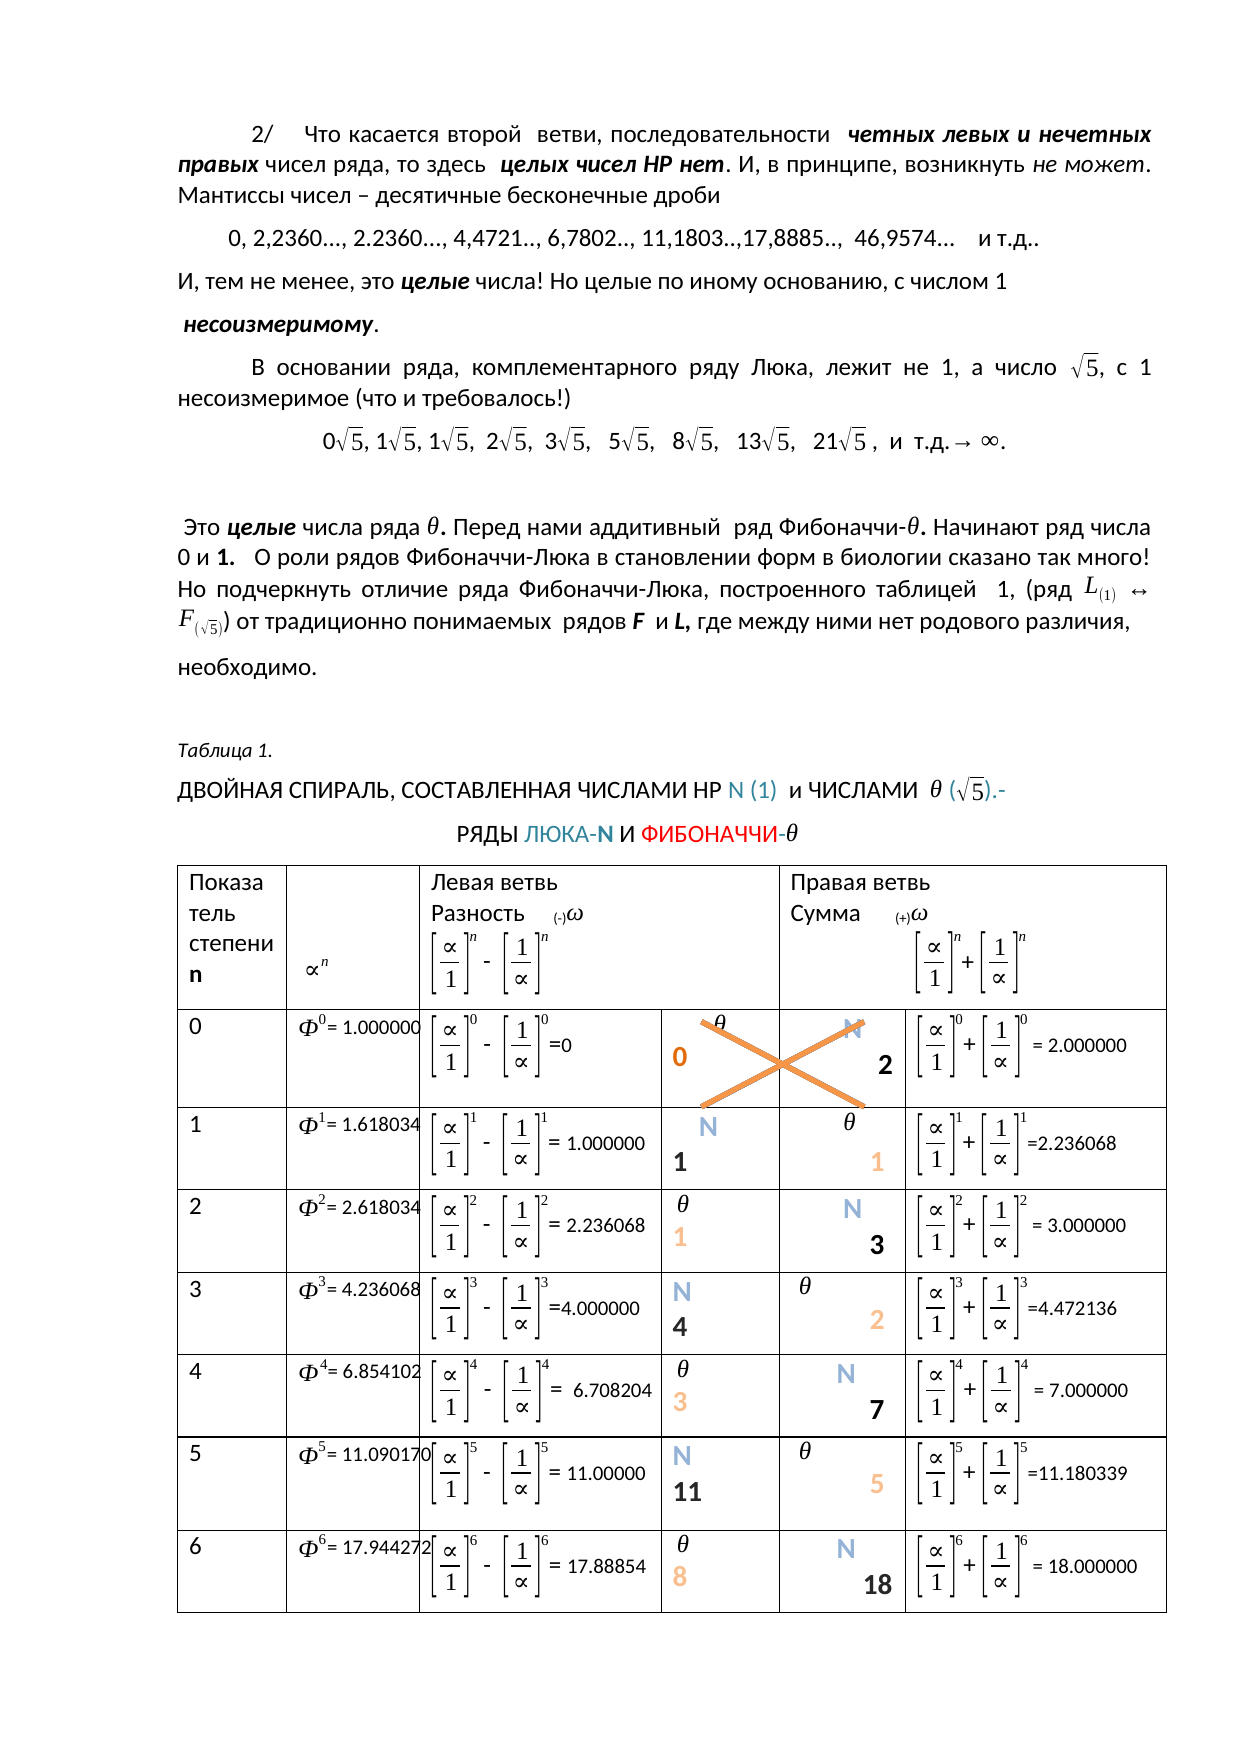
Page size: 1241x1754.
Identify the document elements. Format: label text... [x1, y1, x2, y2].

table_header Правая ветвь Сумма (+) + [780, 866, 1166, 1009]
table_cell 5 [780, 1438, 905, 1529]
table_cell - = 11.00000 [420, 1438, 661, 1529]
table_cell + =4.472136 [906, 1273, 1166, 1354]
table_cell 0 [178, 1010, 286, 1107]
table_cell - =4.000000 [420, 1273, 661, 1354]
text РЯДЫ ЛЮКА-N И ФИБОНАЧЧИ- [177, 818, 1078, 848]
table_cell + = 18.000000 [906, 1531, 1166, 1612]
text Это целые числа ряда . Перед нами аддитивный ряд Фибоначчи-. Начинают ряд числа 0 и 1. О роли рядов Фибоначчи-Люка в становлении форм в биологии сказано так много! Но подчеркнуть отличие ряда Фибоначчи-Люка, построенного таблицей 1, (ряд ) от традиционно понимаемых рядов F и L, где между ними нет родового различия, [177, 511, 1152, 638]
table_cell = 11.090170 [287, 1438, 419, 1529]
table_cell 1 [662, 1190, 779, 1272]
table_cell 3 [662, 1355, 779, 1436]
table_cell N 3 [780, 1190, 905, 1272]
table_cell N 18 [780, 1531, 905, 1612]
table_cell 1 [178, 1108, 286, 1189]
text Таблица 1. [177, 737, 1152, 762]
table_header Показа тель степени n [178, 866, 286, 1009]
table_header [287, 866, 419, 1009]
table_cell = 2.618034 [287, 1190, 419, 1272]
table_cell + =2.236068 [906, 1108, 1166, 1189]
table_cell - =0 [420, 1010, 661, 1107]
table_cell 5 [178, 1438, 286, 1529]
table_cell = 1.000000 [287, 1010, 419, 1107]
table_cell N 1 [662, 1108, 779, 1189]
table_cell + = 2.000000 [906, 1010, 1166, 1107]
table_cell N 4 [662, 1273, 779, 1354]
table_cell = 17.944272 [287, 1531, 419, 1612]
text необходимо. [177, 651, 1152, 681]
text 0, 2,2360..., 2.2360..., 4,4721.., 6,7802.., 11,1803..,17,8885.., 46,9574... и т.д.. [177, 222, 1152, 253]
table_cell 8 [662, 1531, 779, 1612]
table_cell + = 3.000000 [906, 1190, 1166, 1272]
table_cell 2 [780, 1273, 905, 1354]
table_cell = 1.618034 [287, 1108, 419, 1189]
table_cell 6 [178, 1531, 286, 1612]
text И, тем не менее, это целые числа! Но целые по иному основанию, с числом 1 [177, 265, 1152, 296]
text 2/ Что касается второй ветви, последовательности четных левых и нечетных правых чисел ряда, то здесь целых чисел НР нет. И, в принципе, возникнуть не может. Мантиссы чисел – десятичные бесконечные дроби [177, 118, 1152, 210]
text 0, 1, 1, 2, 3, 5, 8, 13, 21 , и т.д. . [177, 425, 1152, 455]
table_cell 2 [178, 1190, 286, 1272]
table_cell - = 6.708204 [420, 1355, 661, 1436]
table_cell 3 [178, 1273, 286, 1354]
table_cell = 4.236068 [287, 1273, 419, 1354]
table_cell N 2 [780, 1010, 905, 1107]
table_header Левая ветвь Разность (-) - [420, 866, 779, 1009]
text ДВОЙНАЯ СПИРАЛЬ, СОСТАВЛЕННАЯ ЧИСЛАМИ НР N (1) и ЧИСЛАМИ ().- [103, 775, 1240, 805]
table_cell - = 17.88854 [420, 1531, 661, 1612]
table_cell + =11.180339 [906, 1438, 1166, 1529]
table_cell - = 1.000000 [420, 1108, 661, 1189]
table_cell 0 [662, 1010, 779, 1107]
table_cell = 6.854102 [287, 1355, 419, 1436]
table_cell 4 [178, 1355, 286, 1436]
table_cell N 11 [662, 1438, 779, 1529]
text несоизмеримому. [177, 308, 1152, 339]
table_cell N 7 [780, 1355, 905, 1436]
table_cell - = 2.236068 [420, 1190, 661, 1272]
table_cell 1 [780, 1108, 905, 1189]
table_cell + = 7.000000 [906, 1355, 1166, 1436]
text В основании ряда, комплементарного ряду Люка, лежит не 1, а число , с 1 несоизмеримое (что и требовалось!) [177, 351, 1152, 412]
